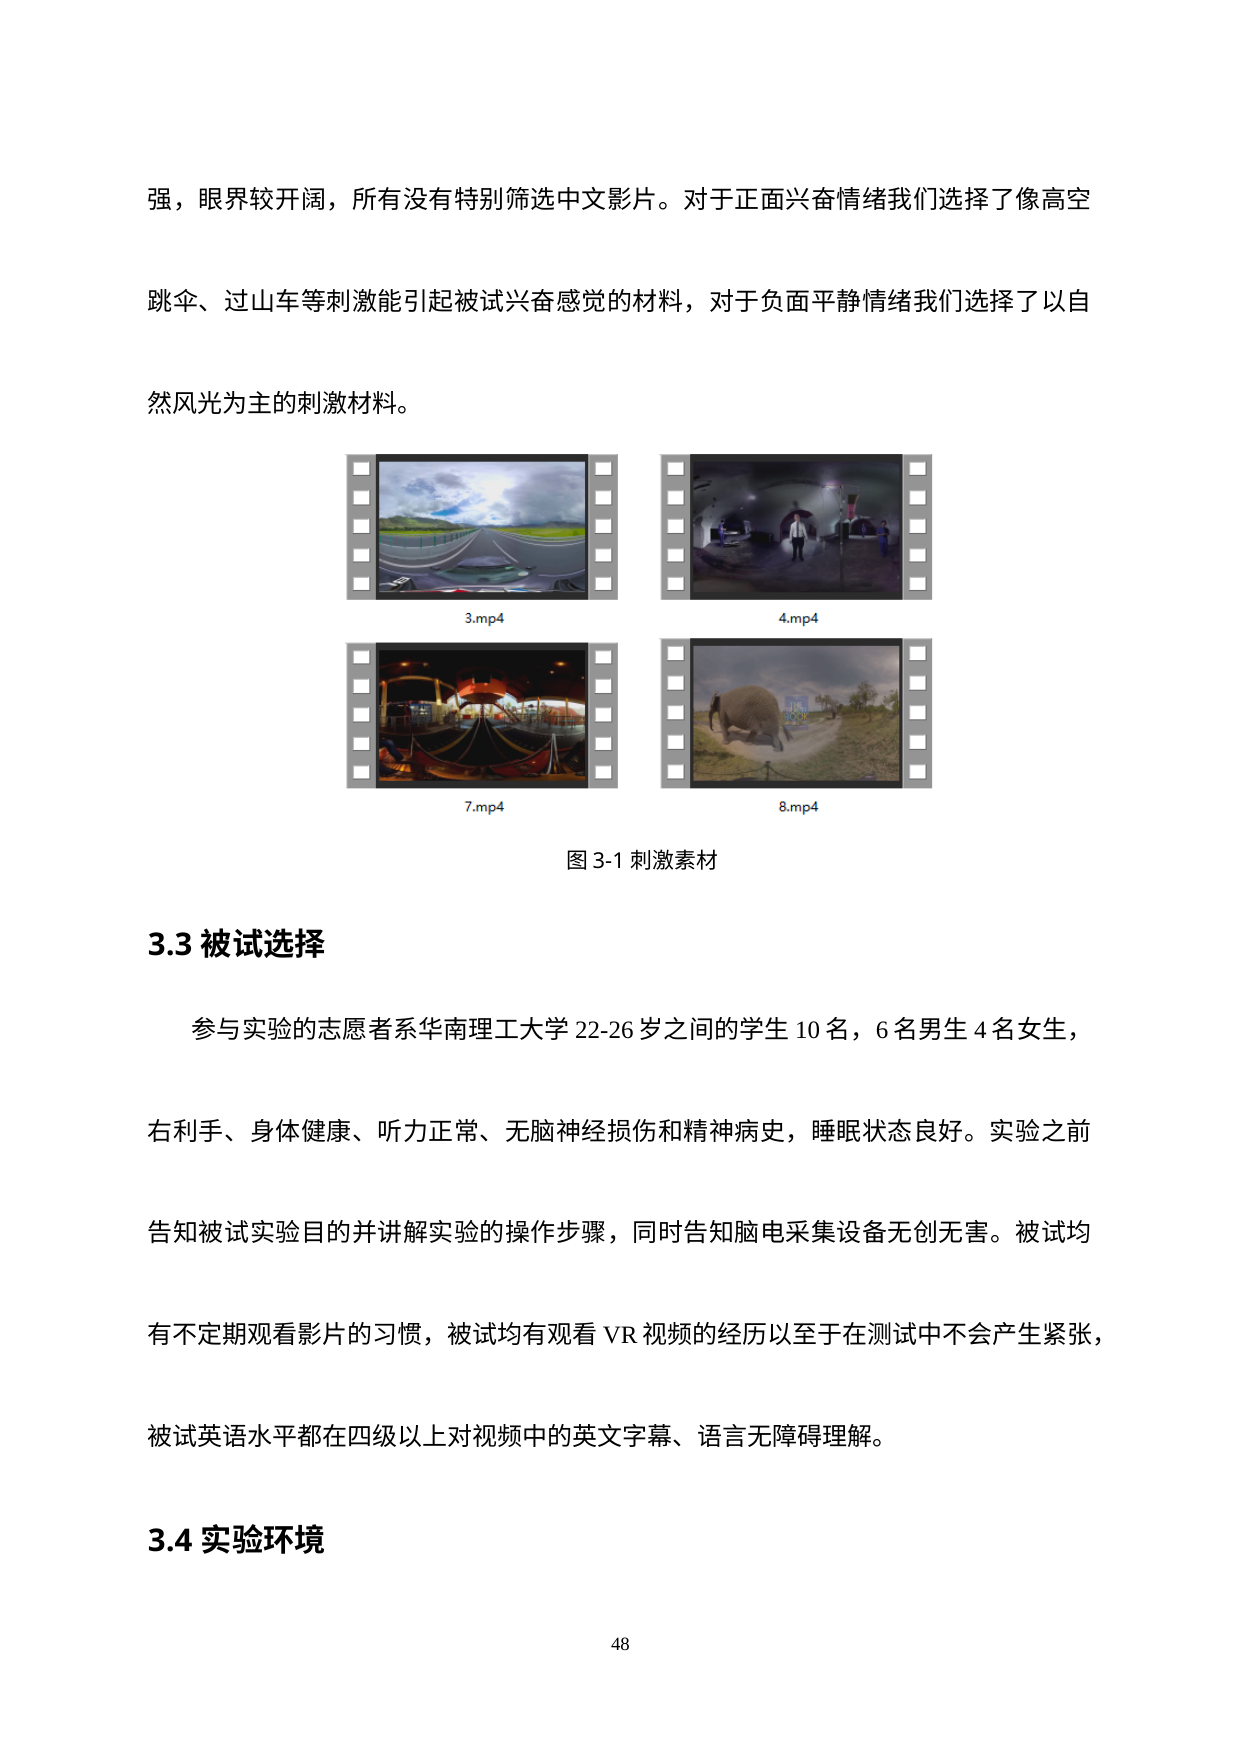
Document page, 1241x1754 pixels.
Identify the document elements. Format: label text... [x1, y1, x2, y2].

text 参与实验的志愿者系华南理工大学22-26岁之间的学生10名，6名男生4名女生，右利手、身体健康、听力正常、无脑神经损伤和精神病史，睡眠状态良好。实验之前告知被试实验目的并讲解实验的操作步骤，同时告知脑电采集设备无创无害。被试均有不定期观看影片的习惯，被试均有观看VR视频的经历以至于在测试中不会产生紧张，被试英语水平都在四级以上对视频中的英文字幕、语言无障碍理解。 [148, 993, 1092, 1469]
subtitle 3.3 被试选择 [148, 908, 1092, 976]
subtitle 3.4 实验环境 [148, 1504, 1092, 1572]
picture [342, 453, 942, 818]
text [148, 164, 1092, 436]
text 图3-1 刺激素材 [148, 842, 1092, 876]
